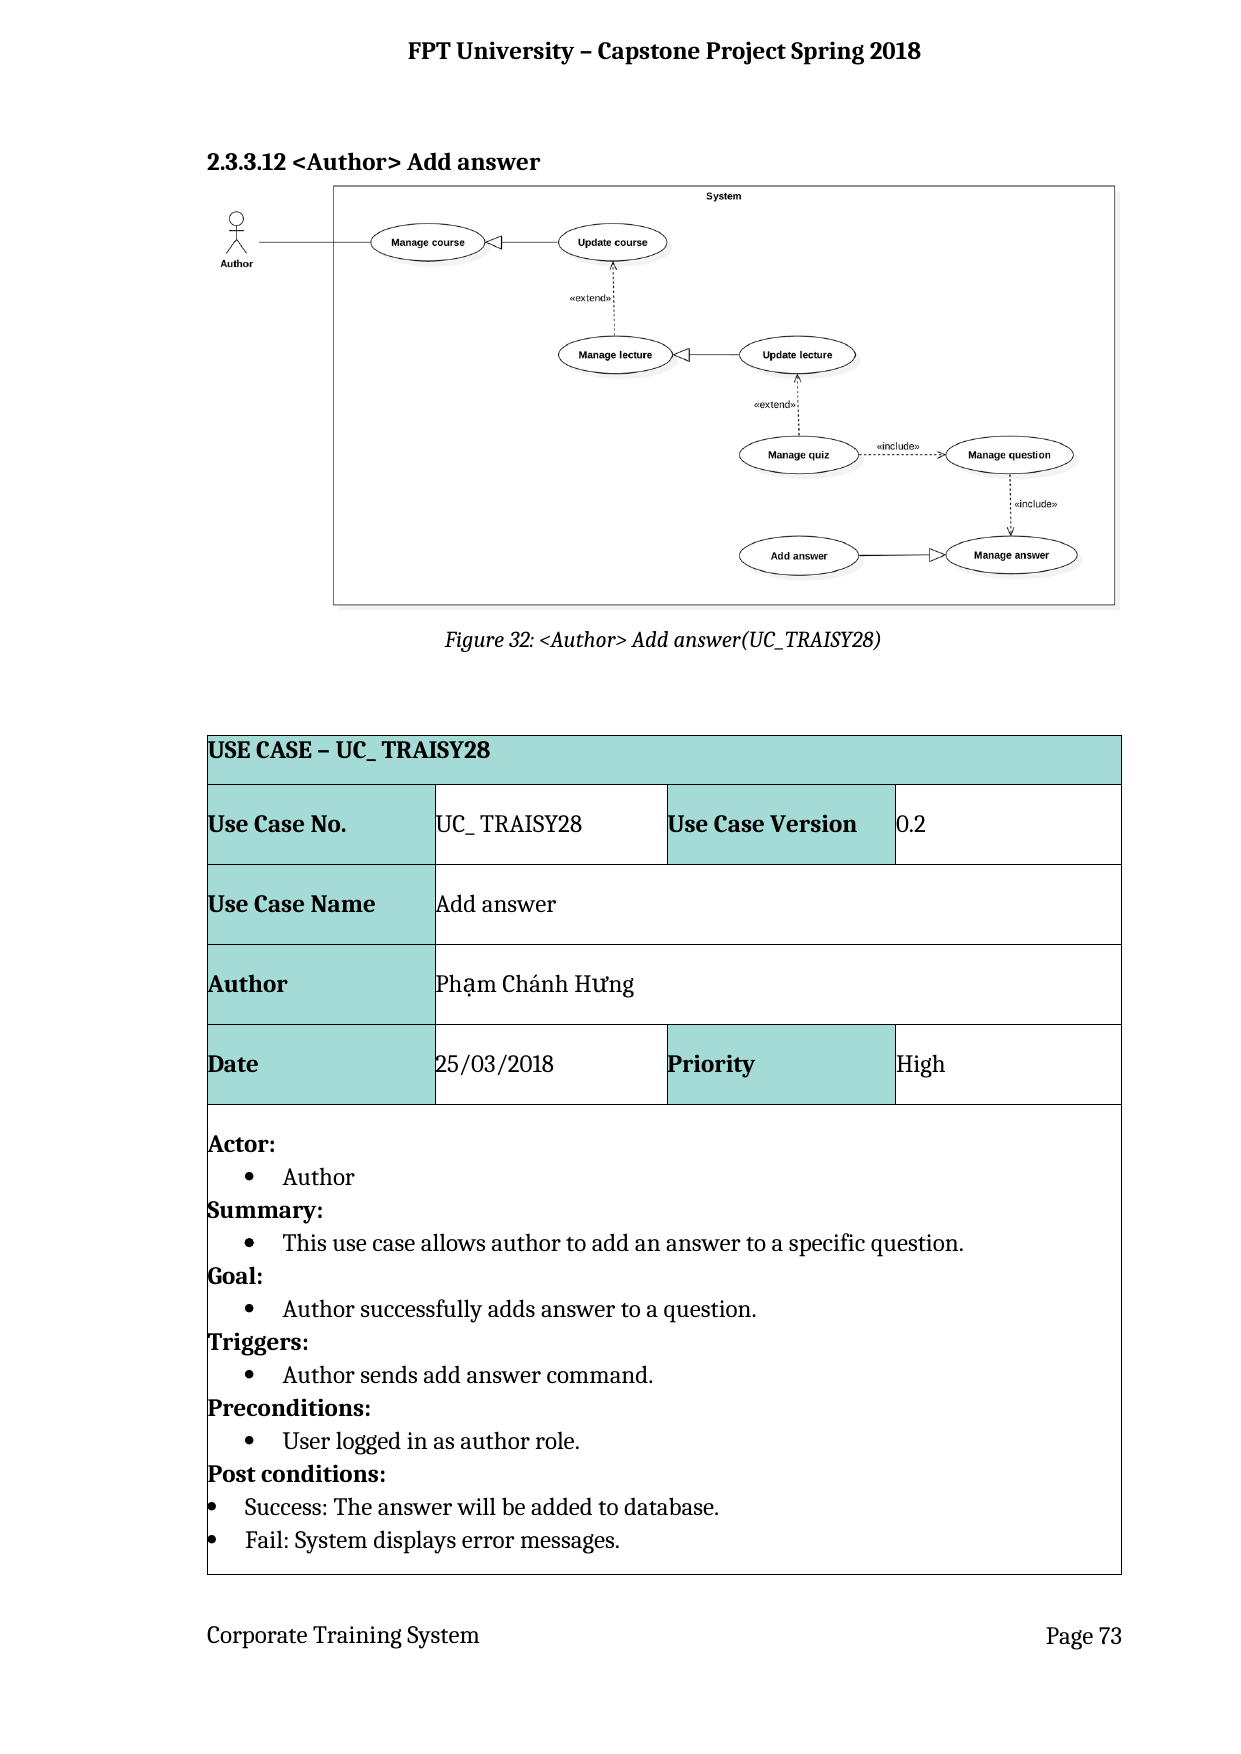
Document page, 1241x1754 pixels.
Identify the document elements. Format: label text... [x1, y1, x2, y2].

table_cell Use Case Name [208, 865, 435, 944]
table_cell UC_ TRAISY28 [436, 785, 667, 864]
table_cell Date [208, 1025, 435, 1104]
text Figure 32: <Author> Add answer(UC_TRAISY28) [207, 627, 1122, 653]
table_cell Use Case Version [668, 785, 895, 864]
picture [206, 176, 1123, 613]
table_cell Phạm Chánh Hưng [436, 945, 1121, 1024]
table_cell Author [208, 945, 435, 1024]
table_header USE CASE – UC_ TRAISY28 [208, 736, 1121, 784]
table_cell Use Case No. [208, 785, 435, 864]
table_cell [208, 1105, 1121, 1574]
table_cell Add answer [436, 865, 1121, 944]
table_cell 25/03/2018 [436, 1025, 667, 1104]
table_cell 0.2 [896, 785, 1121, 864]
table_cell High [896, 1025, 1121, 1104]
table_cell Priority [668, 1025, 895, 1104]
text 2.3.3.12 <Author> Add answer [207, 148, 1122, 176]
